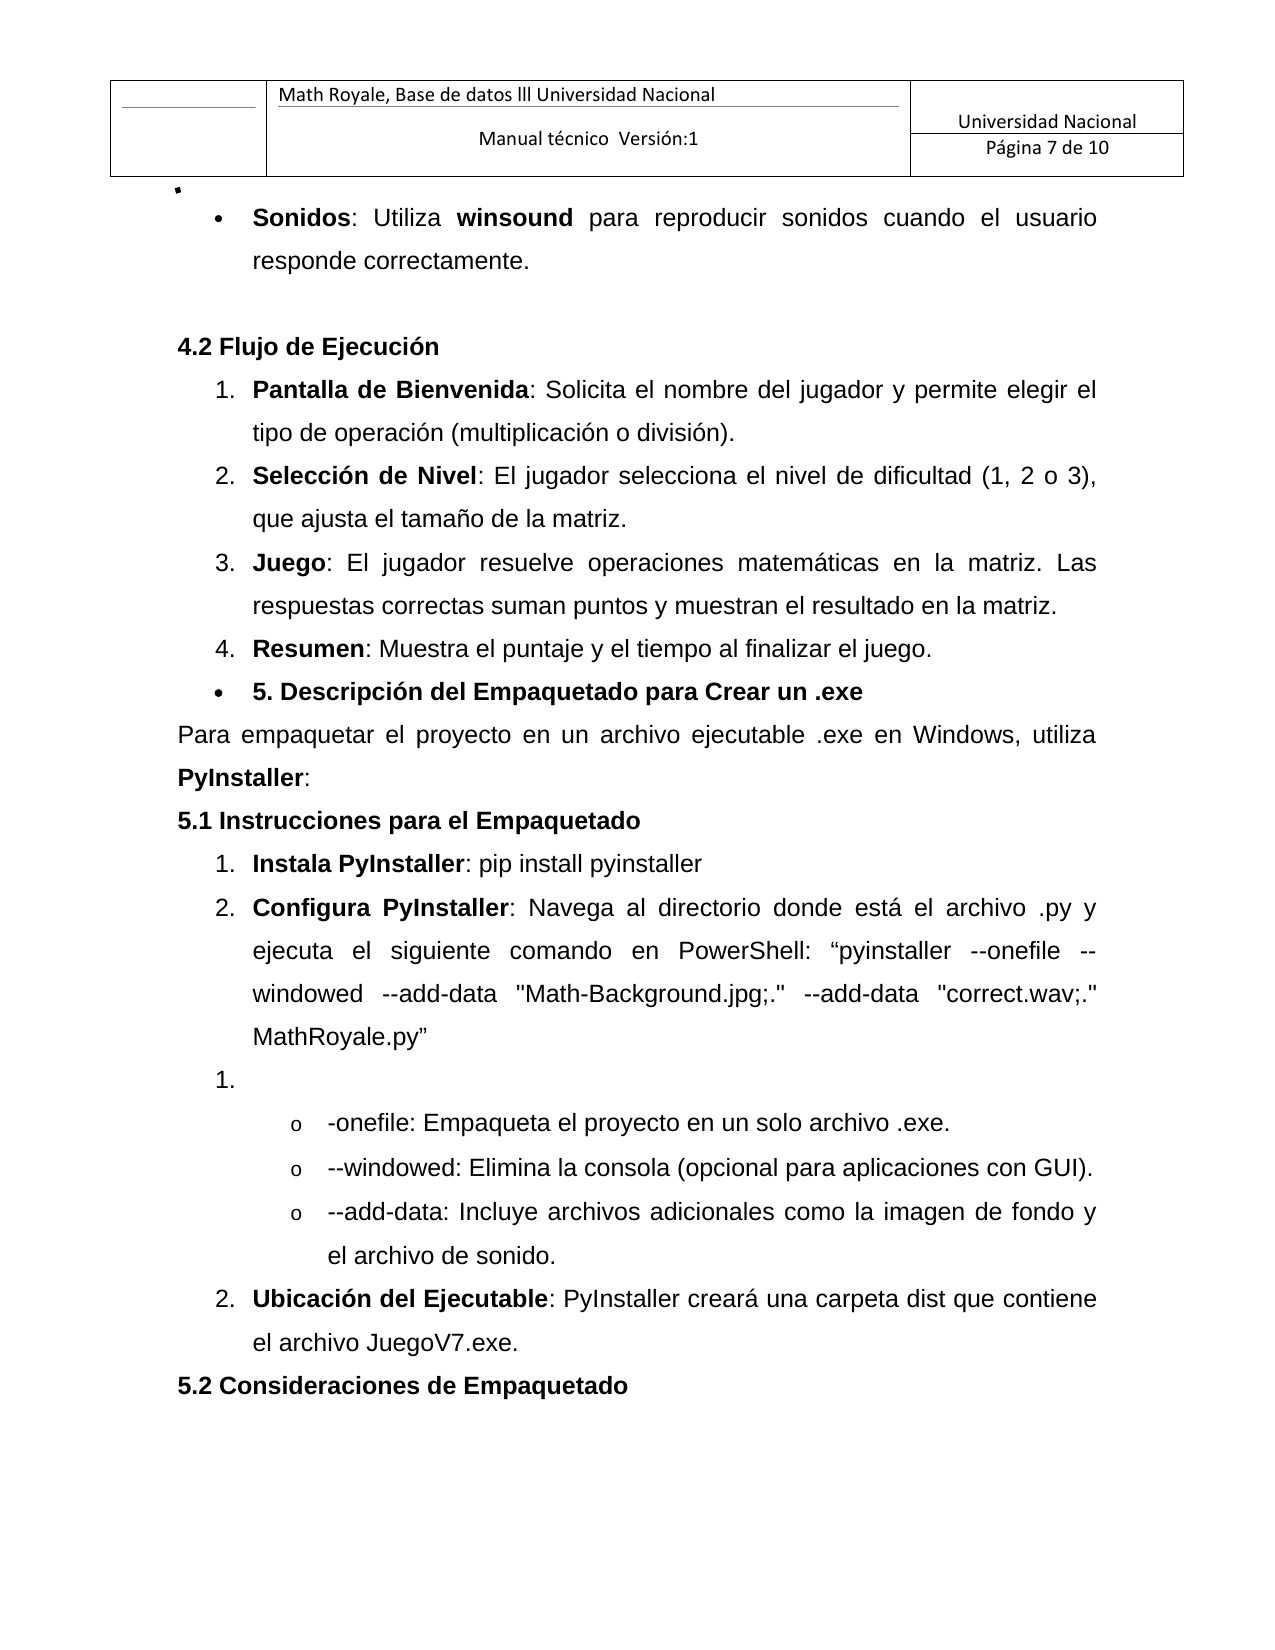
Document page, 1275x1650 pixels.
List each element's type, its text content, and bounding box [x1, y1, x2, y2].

list Sonidos: Utiliza winsound para reproducir sonidos cuando el usuario responde correctamente. [215, 203, 1098, 274]
text Para empaquetar el proyecto en un archivo ejecutable .exe en Windows, utiliza PyInstaller: [177, 720, 1098, 792]
text 4.2 Flujo de Ejecución [177, 332, 1098, 361]
list Selección de Nivel: El jugador selecciona el nivel de dificultad (1, 2 o 3), que ajusta el tamaño de la matriz. [215, 461, 1098, 533]
list Juego: El jugador resuelve operaciones matemáticas en la matriz. Las respuestas correctas suman puntos y muestran el resultado en la matriz. [215, 548, 1098, 619]
text 5.1 Instrucciones para el Empaquetado [177, 806, 1098, 835]
list Resumen: Muestra el puntaje y el tiempo al finalizar el juego. [215, 634, 1098, 663]
list Instala PyInstaller: pip install pyinstaller [215, 849, 1098, 878]
text 5.2 Consideraciones de Empaquetado [177, 1371, 1098, 1399]
list Configura PyInstaller: Navega al directorio donde está el archivo .py y ejecuta el siguiente comando en PowerShell: “pyinstaller --onefile --windowed --add-data "Math-Background.jpg;." --add-data "correct.wav;." MathRoyale.py” [215, 893, 1098, 1051]
list -onefile: Empaqueta el proyecto en un solo archivo .exe. [290, 1108, 1098, 1138]
list Ubicación del Ejecutable: PyInstaller creará una carpeta dist que contiene el archivo JuegoV7.exe. [215, 1284, 1098, 1356]
list Pantalla de Bienvenida: Solicita el nombre del jugador y permite elegir el tipo de operación (multiplicación o división). [215, 375, 1098, 447]
list --add-data: Incluye archivos adicionales como la imagen de fondo y el archivo de sonido. [290, 1197, 1098, 1270]
list --windowed: Elimina la consola (opcional para aplicaciones con GUI). [290, 1153, 1098, 1182]
list 5. Descripción del Empaquetado para Crear un .exe [215, 677, 1098, 706]
